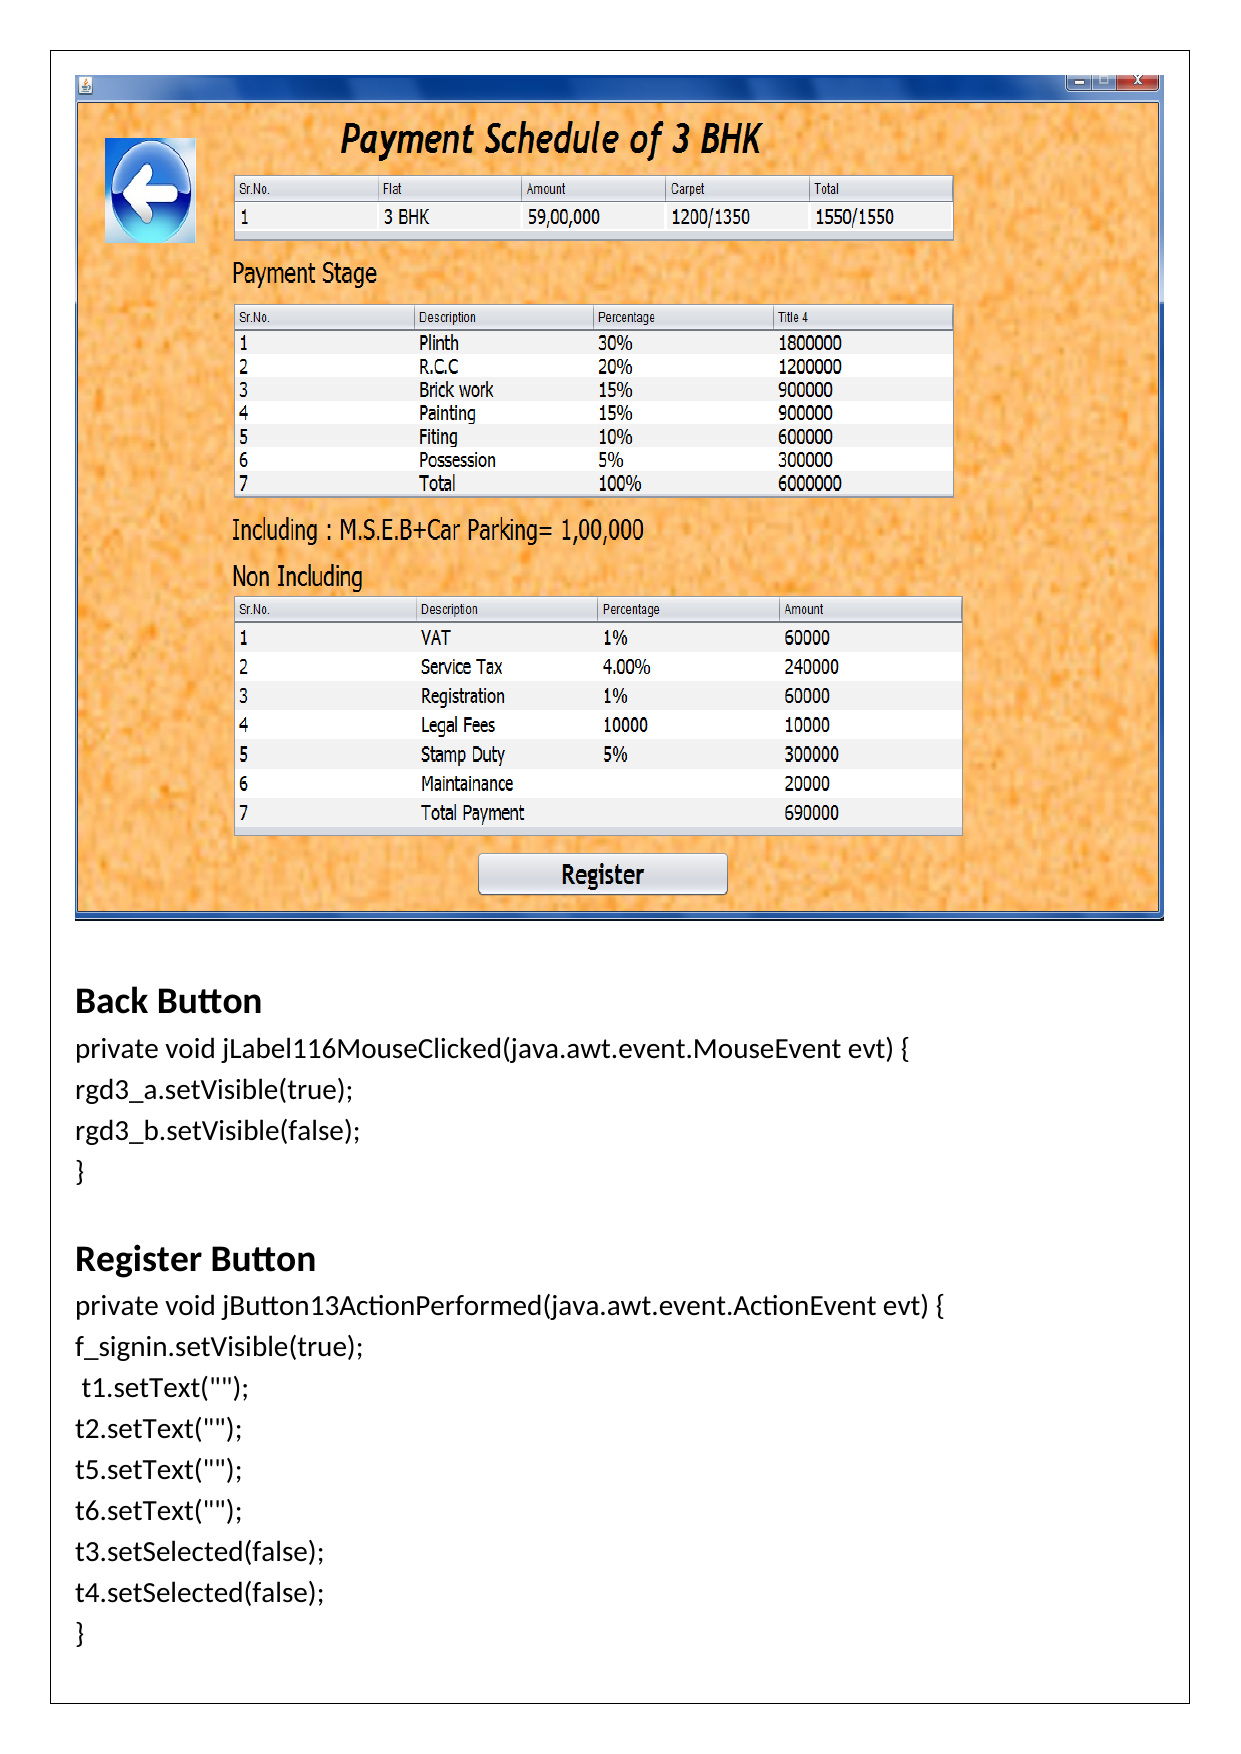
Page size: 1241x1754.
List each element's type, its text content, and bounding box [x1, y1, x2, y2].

text t4.setSelected(false); [75, 1574, 1165, 1609]
text t3.setSelected(false); [75, 1533, 1165, 1568]
text f_signin.setVisible(true); [75, 1328, 1165, 1364]
text t5.setText(""); [75, 1451, 1165, 1487]
text } [75, 1153, 1165, 1188]
text private void jLabel116MouseClicked(java.awt.event.MouseEvent evt) { [75, 1030, 1165, 1066]
text Register Button [75, 1234, 1165, 1280]
text t6.setText(""); [75, 1492, 1165, 1528]
picture [75, 75, 1164, 921]
text Back Button [75, 977, 1165, 1023]
text t2.setText(""); [75, 1410, 1165, 1446]
text t1.setText(""); [75, 1369, 1165, 1405]
text rgd3_b.setVisible(false); [75, 1112, 1165, 1147]
text rgd3_a.setVisible(true); [75, 1071, 1165, 1106]
text private void jButton13ActionPerformed(java.awt.event.ActionEvent evt) { [75, 1287, 1165, 1323]
text } [75, 1615, 1165, 1650]
